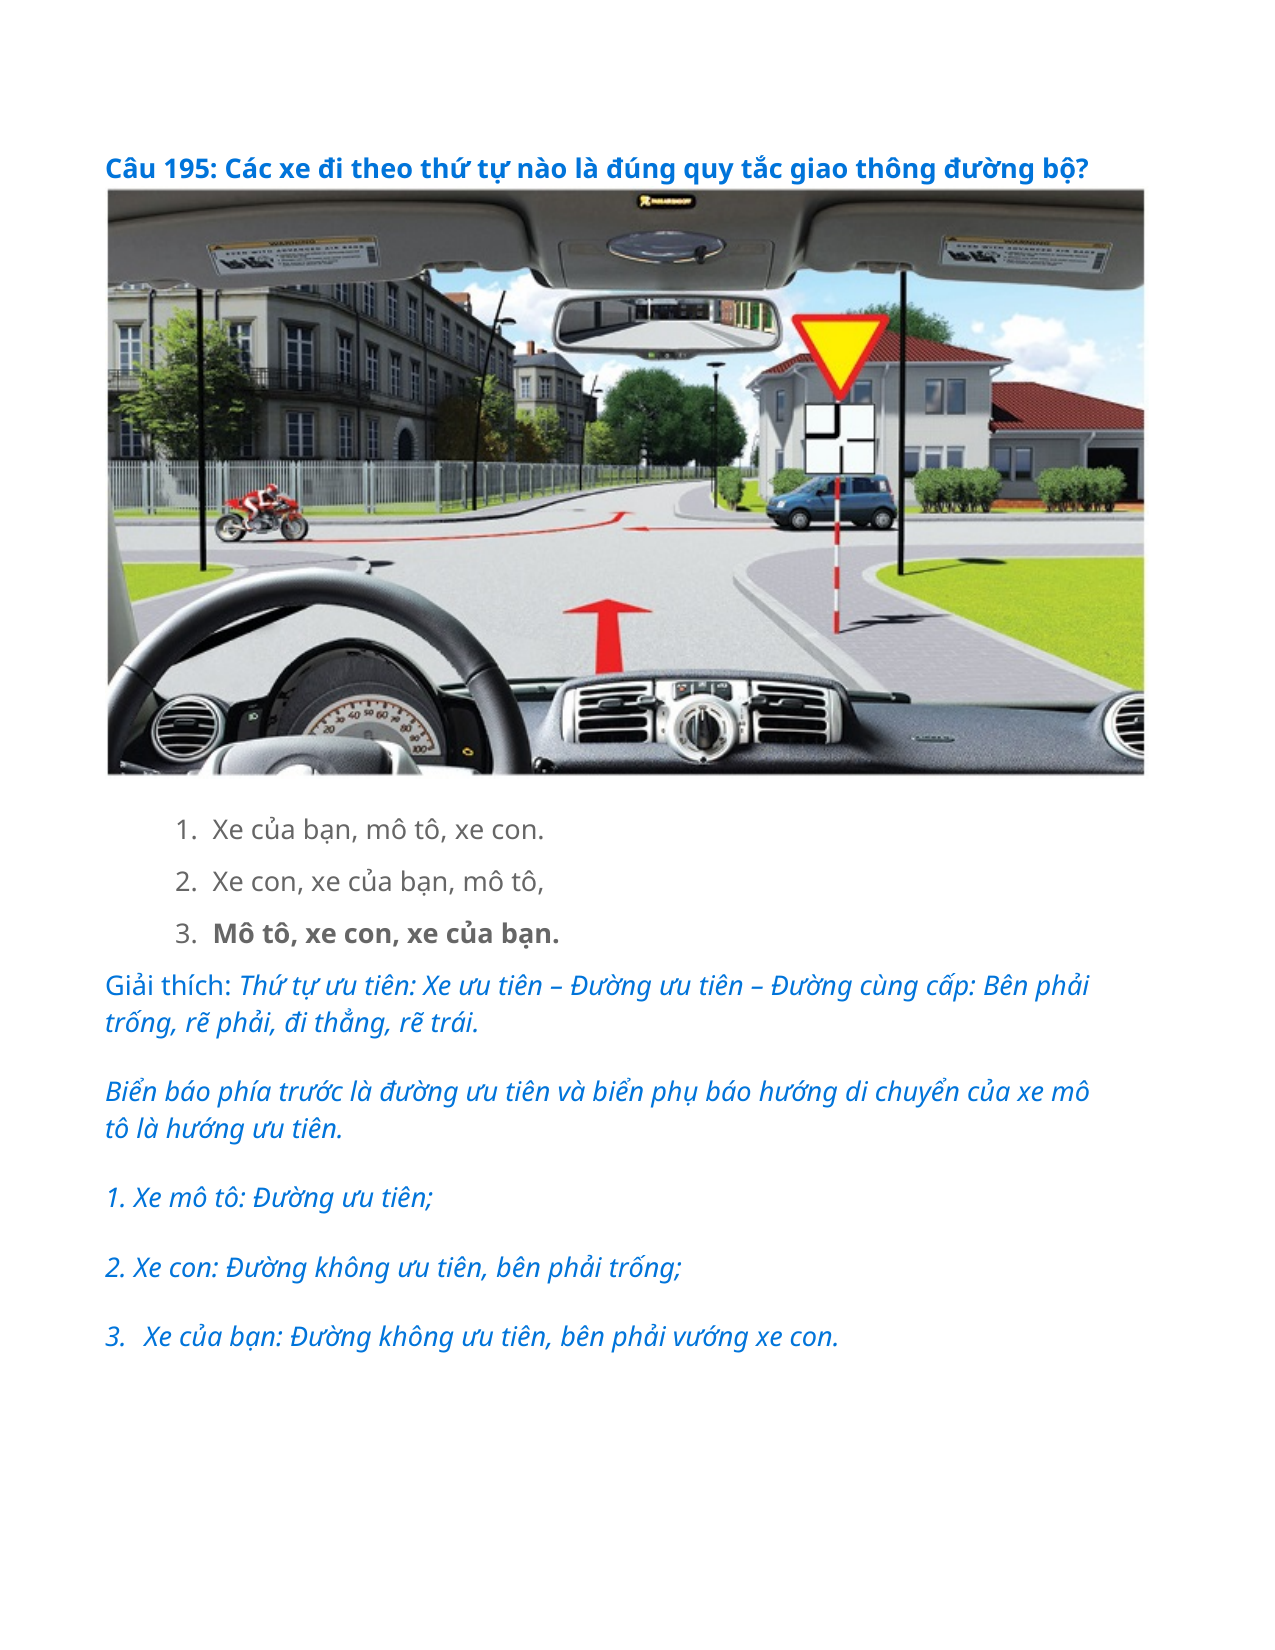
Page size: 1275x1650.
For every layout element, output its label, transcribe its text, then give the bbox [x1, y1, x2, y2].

text 2. Xe con: Đường không ưu tiên, bên phải trống; [105, 1248, 1125, 1285]
text 1. Xe mô tô: Đường ưu tiên; [105, 1179, 1125, 1216]
picture [105, 186, 1149, 779]
list Xe con, xe của bạn, mô tô, [175, 862, 1125, 899]
list Xe của bạn, mô tô, xe con. [175, 811, 1125, 847]
text Giải thích: Thứ tự ưu tiên: Xe ưu tiên – Đường ưu tiên – Đường cùng cấp: Bên phải trống, rẽ phải, đi thẳng, rẽ trái. [105, 966, 1125, 1040]
list Mô tô, xe con, xe của bạn. [175, 914, 1125, 951]
text Biển báo phía trước là đường ưu tiên và biển phụ báo hướng di chuyển của xe mô tô là hướng ưu tiên. [105, 1072, 1125, 1146]
text Câu 195: Các xe đi theo thứ tự nào là đúng quy tắc giao thông đường bộ? [105, 150, 1125, 186]
text 3. Xe của bạn: Đường không ưu tiên, bên phải vướng xe con. [105, 1317, 1125, 1354]
